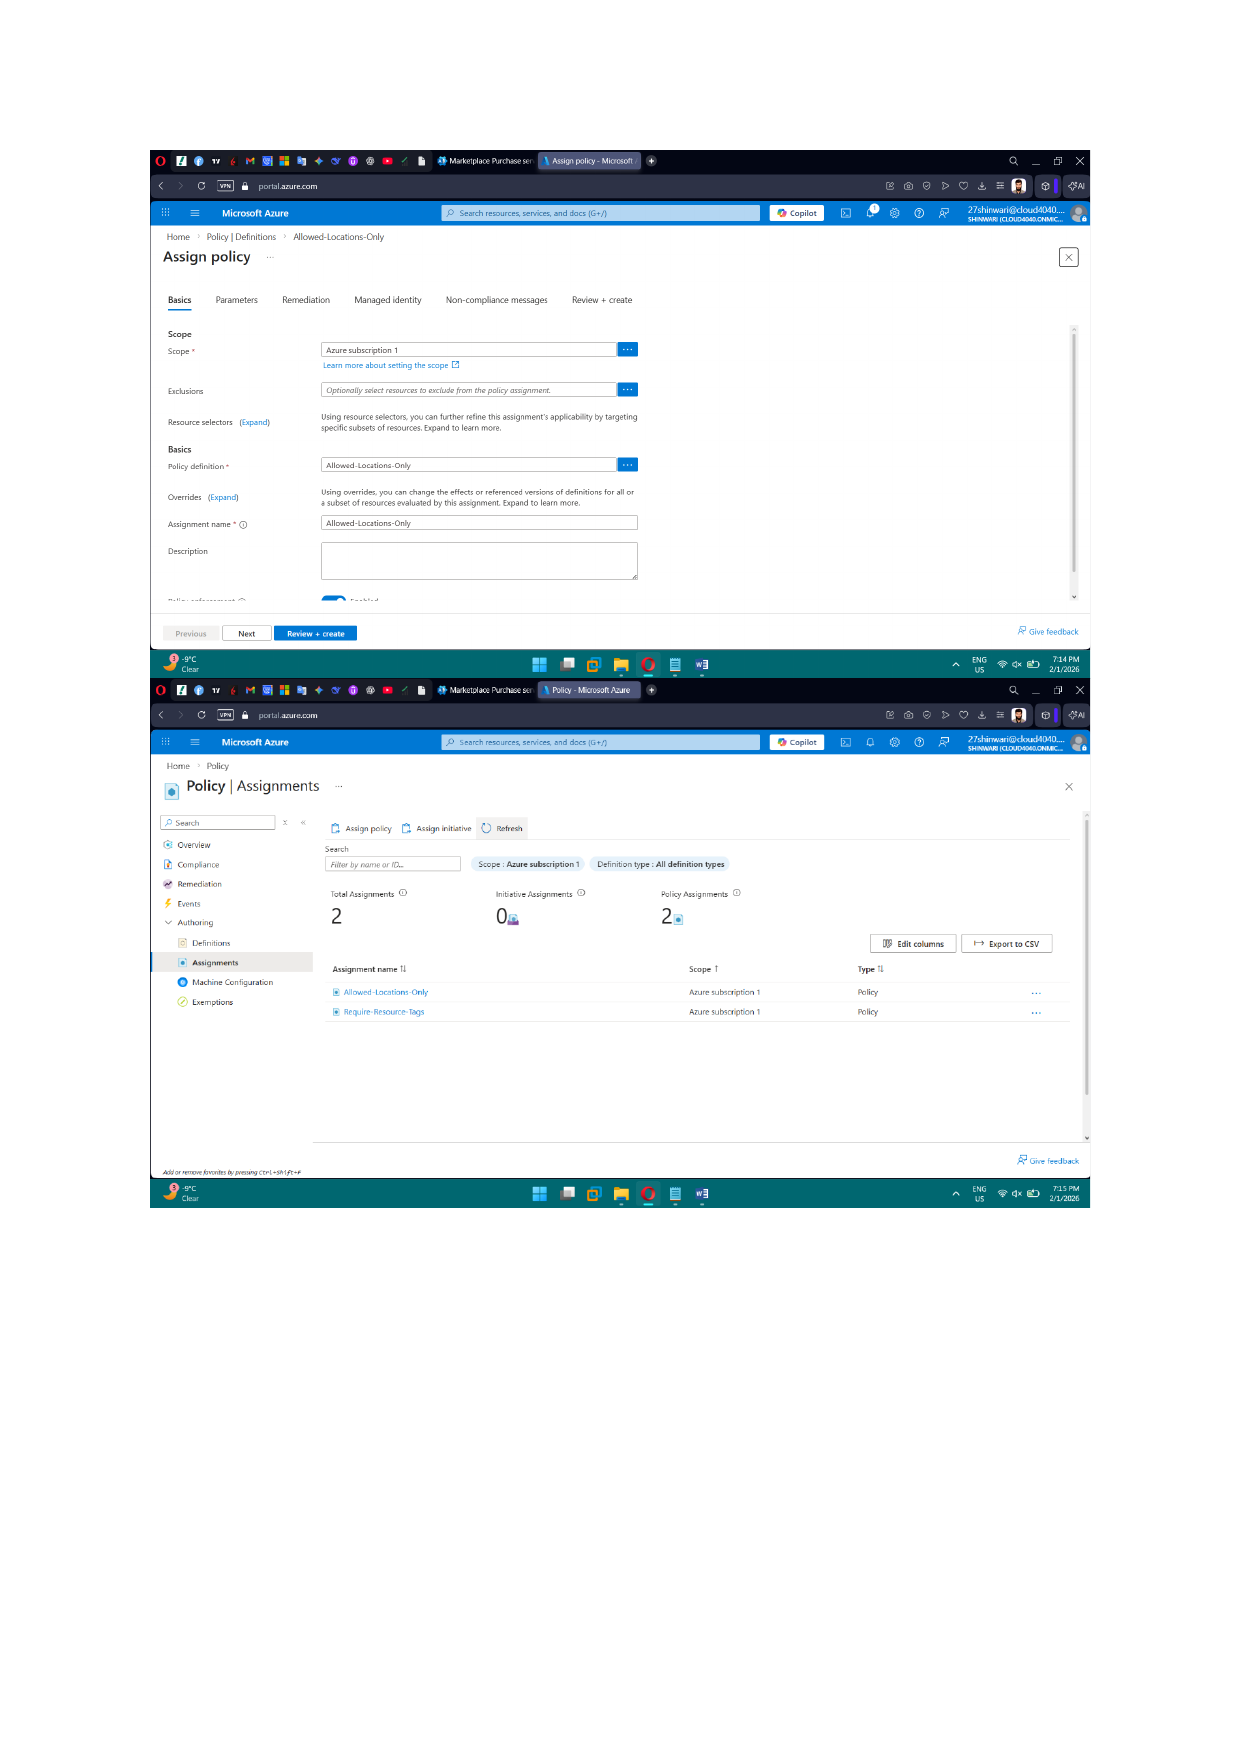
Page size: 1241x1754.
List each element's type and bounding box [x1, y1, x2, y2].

picture [150, 150, 1091, 1208]
